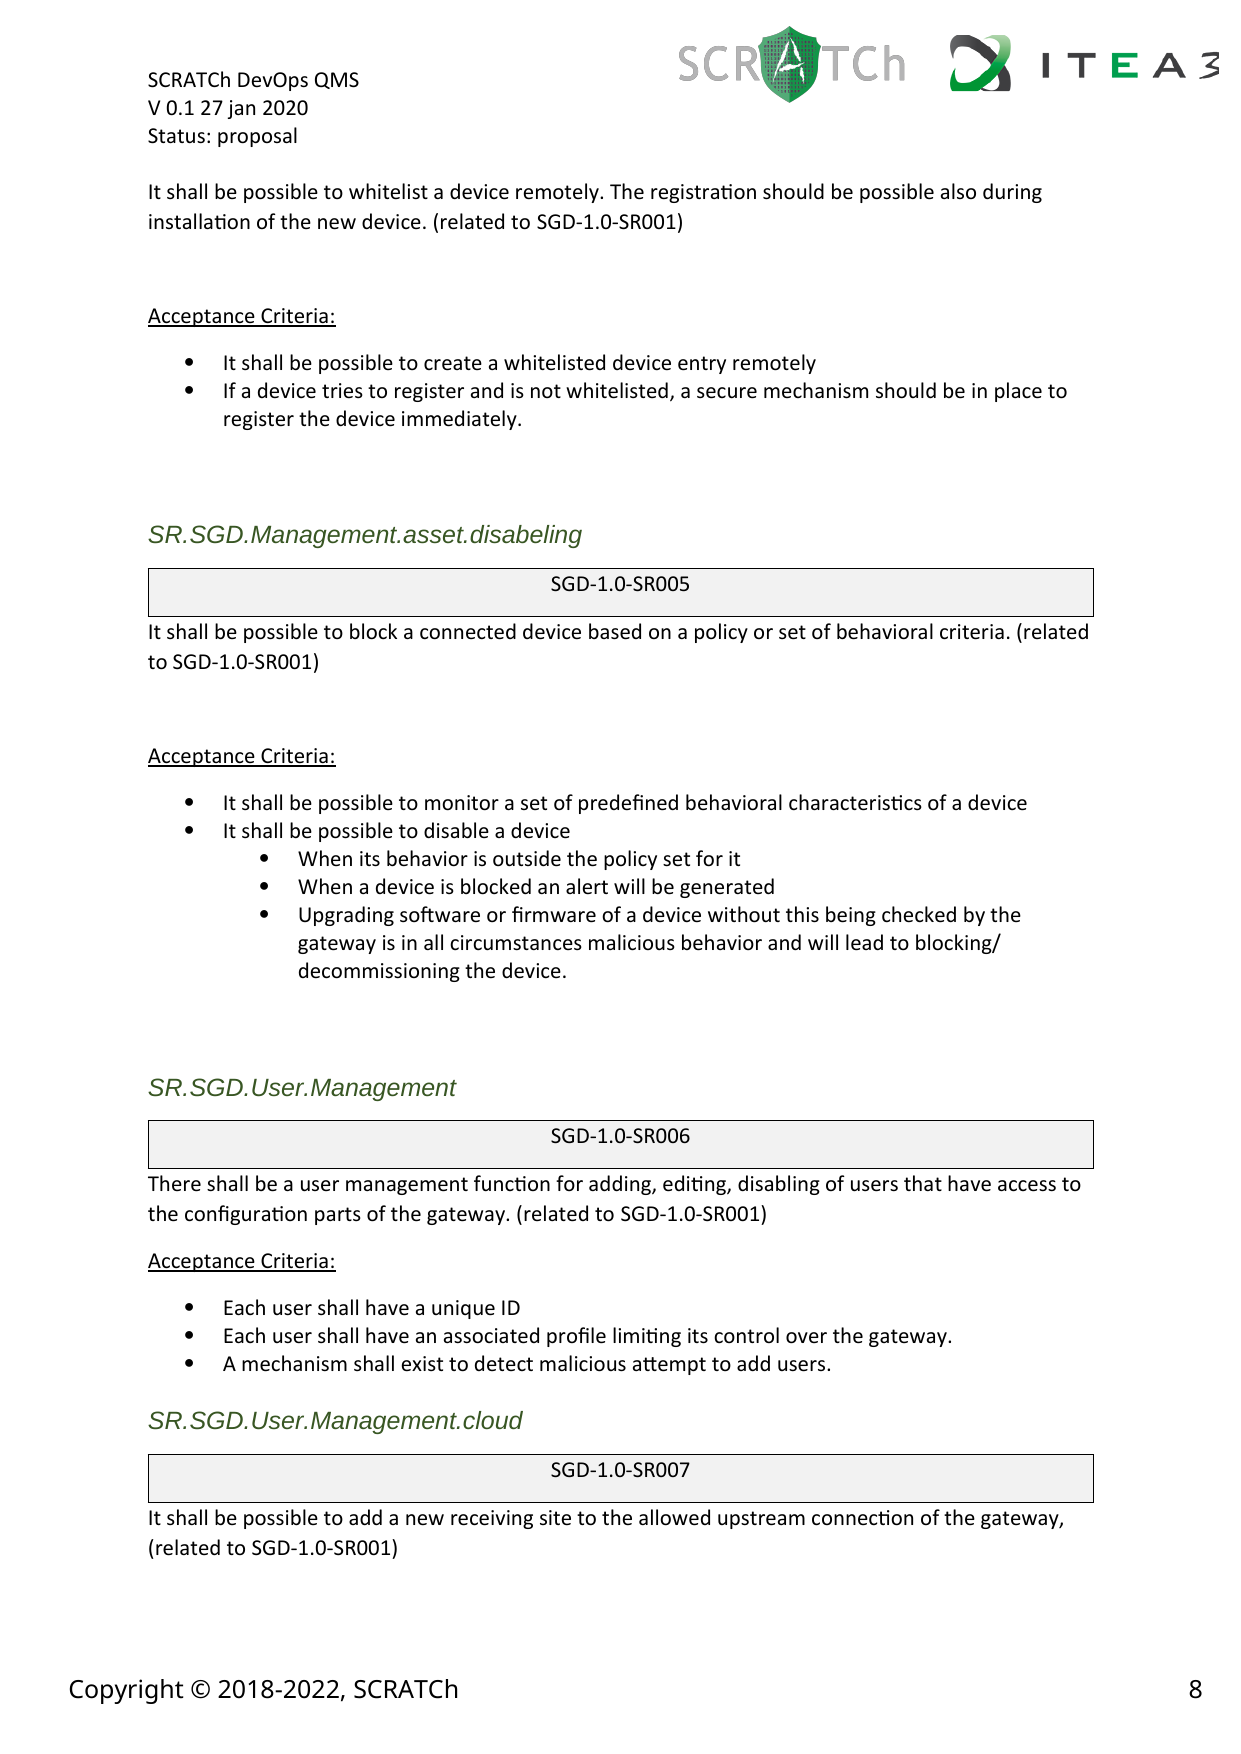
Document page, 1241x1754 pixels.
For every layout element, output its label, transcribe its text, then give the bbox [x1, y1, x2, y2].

list It shall be possible to disable a device [185, 816, 1093, 844]
picture [950, 35, 1219, 92]
text Acceptance Criteria: [148, 301, 1093, 329]
list When a device is blocked an alert will be generated [260, 872, 1093, 900]
list When its behavior is outside the policy set for it [260, 844, 1093, 872]
text SR.SGD.Management.asset.disabeling [148, 521, 1093, 549]
list Each user shall have a unique ID [185, 1293, 1093, 1321]
picture [671, 21, 913, 106]
text SR.SGD.User.Management.cloud [148, 1406, 1093, 1435]
list A mechanism shall exist to detect malicious attempt to add users. [185, 1349, 1093, 1377]
text It shall be possible to block a connected device based on a policy or set of behavioral criteria. (related to SGD-1.0-SR001) [148, 617, 1093, 675]
text SR.SGD.User.Management [148, 1073, 1093, 1101]
table_header SGD-1.0-SR007 [149, 1455, 1093, 1502]
text Acceptance Criteria: [148, 741, 1093, 769]
list Each user shall have an associated profile limiting its control over the gateway. [185, 1321, 1093, 1349]
list It shall be possible to monitor a set of predefined behavioral characteristics of a device [185, 788, 1093, 816]
table_header SGD-1.0-SR006 [149, 1121, 1093, 1168]
table_header SGD-1.0-SR005 [149, 569, 1093, 616]
text It shall be possible to whitelist a device remotely. The registration should be possible also during installation of the new device. (related to SGD-1.0-SR001) [148, 177, 1093, 235]
text It shall be possible to add a new receiving site to the allowed upstream connection of the gateway, (related to SGD-1.0-SR001) [148, 1503, 1093, 1561]
text There shall be a user management function for adding, editing, disabling of users that have access to the configuration parts of the gateway. (related to SGD-1.0-SR001) [148, 1169, 1093, 1227]
list Upgrading software or firmware of a device without this being checked by the gateway is in all circumstances malicious behavior and will lead to blocking/ decommissioning the device. [260, 900, 1093, 984]
list If a device tries to register and is not whitelisted, a secure mechanism should be in place to register the device immediately. [185, 376, 1093, 432]
text Acceptance Criteria: [148, 1246, 1093, 1274]
list It shall be possible to create a whitelisted device entry remotely [185, 348, 1093, 376]
